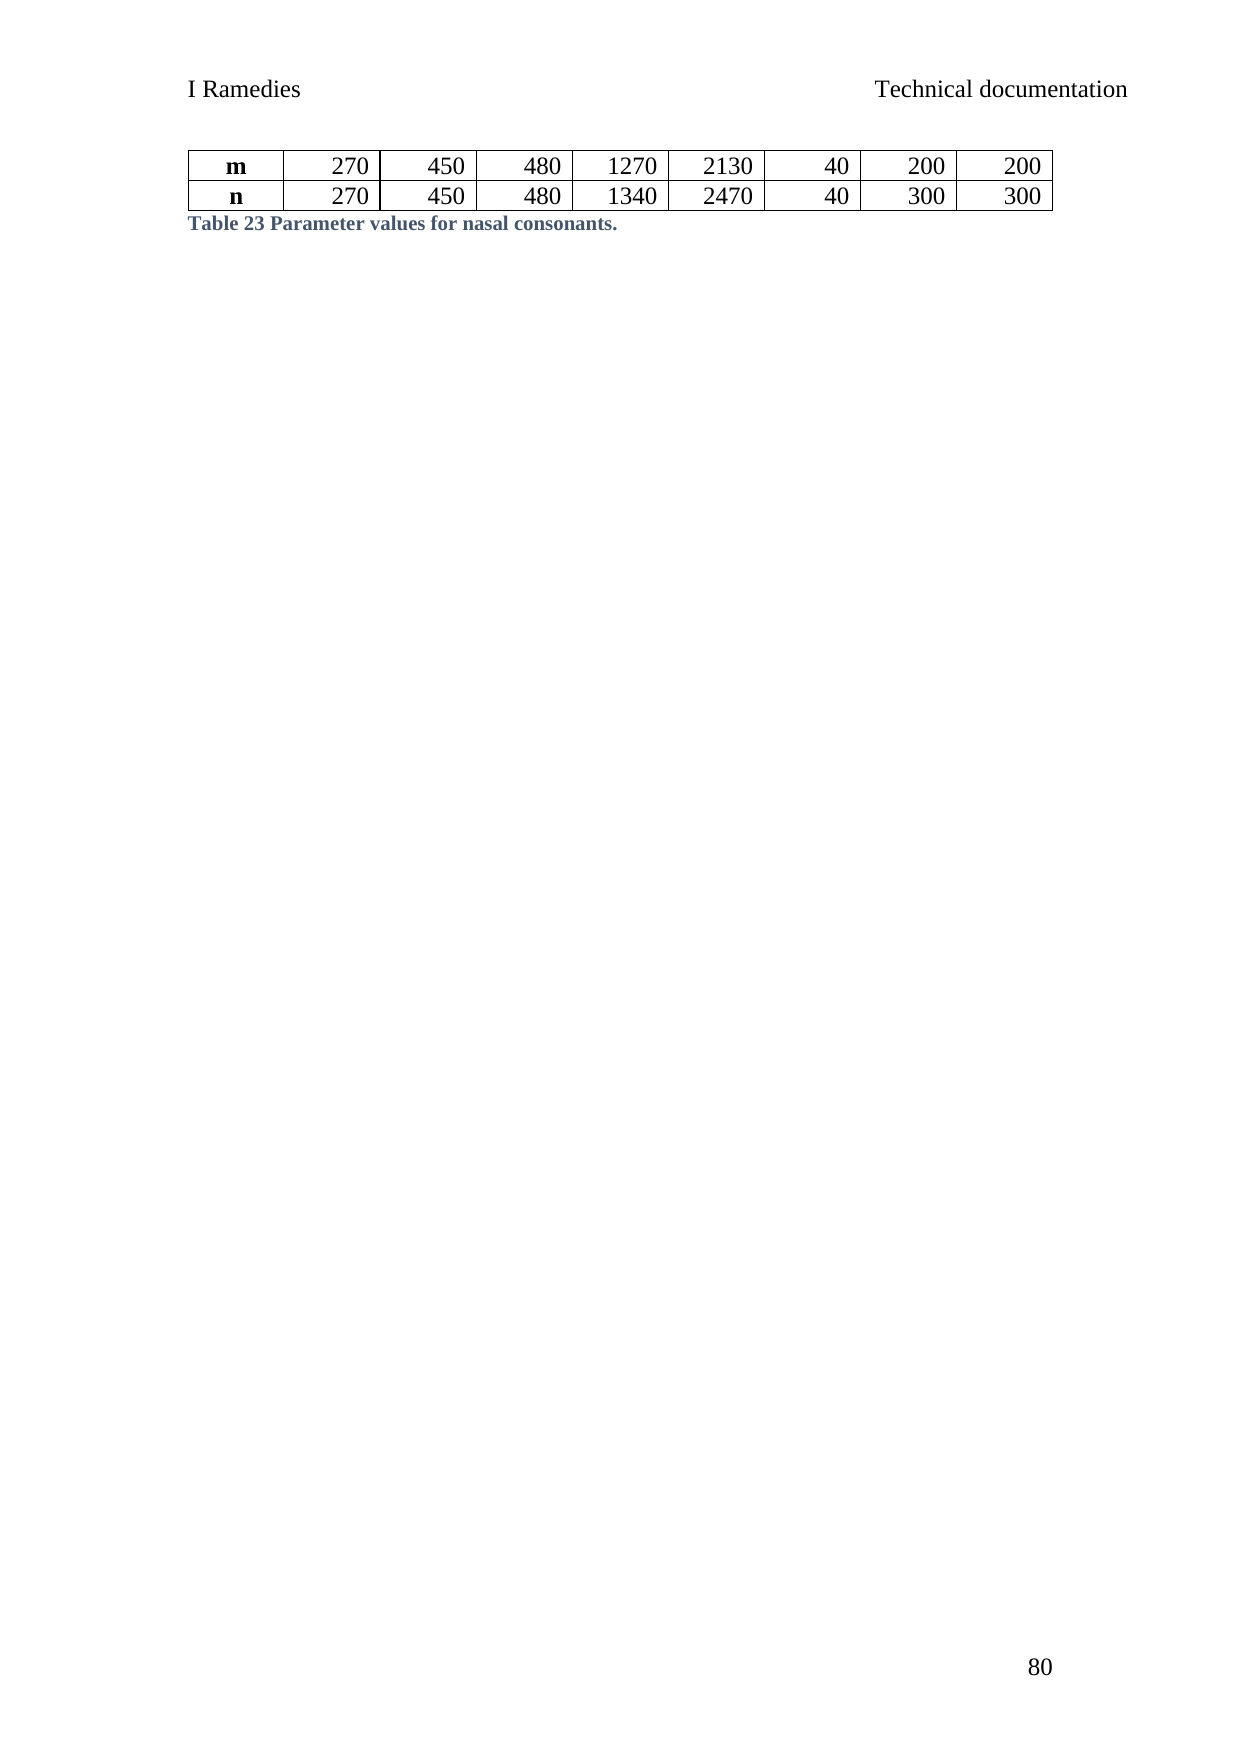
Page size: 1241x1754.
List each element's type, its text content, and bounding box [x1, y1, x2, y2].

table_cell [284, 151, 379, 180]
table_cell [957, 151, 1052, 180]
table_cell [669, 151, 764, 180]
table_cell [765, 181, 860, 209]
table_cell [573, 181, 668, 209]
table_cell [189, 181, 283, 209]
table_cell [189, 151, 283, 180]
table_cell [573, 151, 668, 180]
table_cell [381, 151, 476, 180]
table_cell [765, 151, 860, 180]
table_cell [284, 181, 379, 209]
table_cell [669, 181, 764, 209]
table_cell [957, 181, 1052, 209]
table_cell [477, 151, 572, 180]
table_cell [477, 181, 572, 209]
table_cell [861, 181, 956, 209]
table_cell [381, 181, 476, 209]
text Table 23 Parameter values for nasal consonants. [187, 211, 1053, 235]
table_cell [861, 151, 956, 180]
